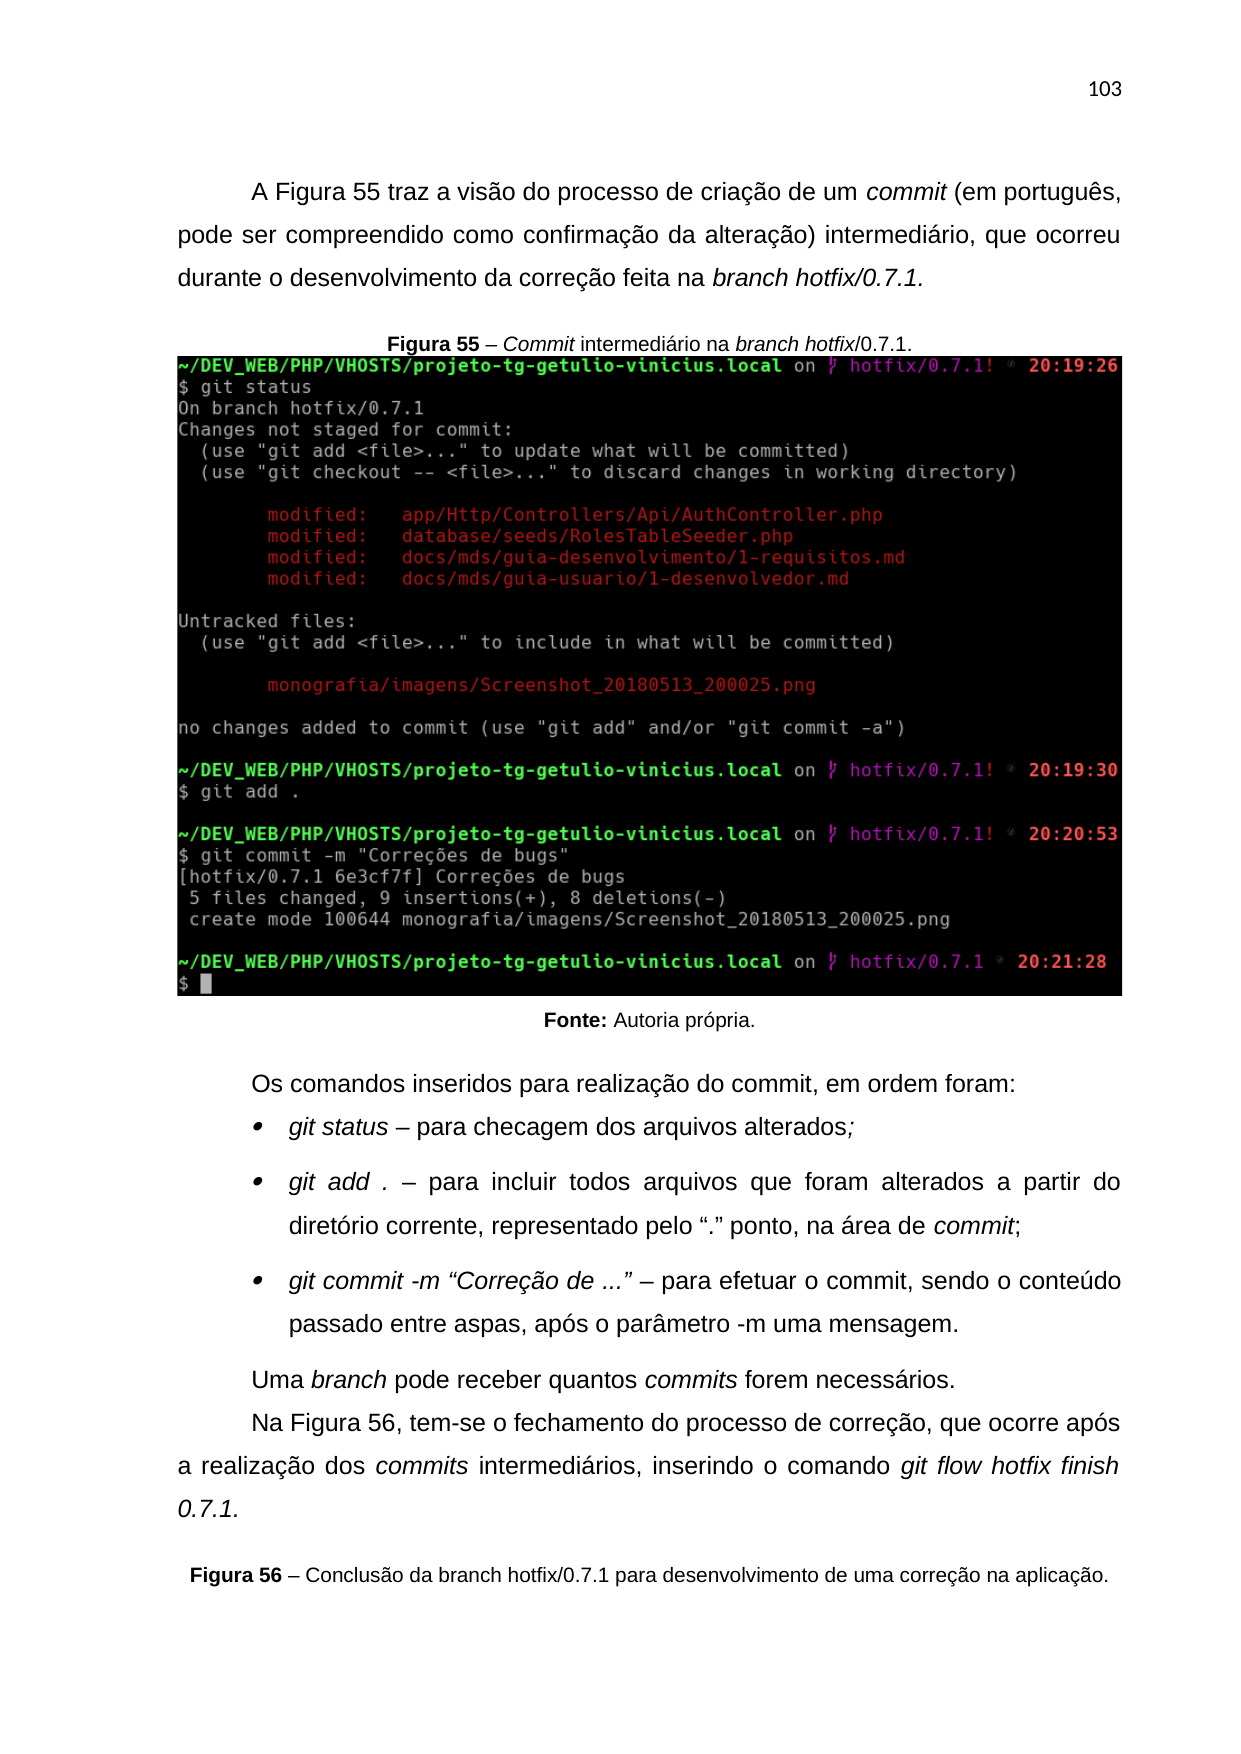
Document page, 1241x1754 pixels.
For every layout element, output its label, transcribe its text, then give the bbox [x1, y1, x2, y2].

text Uma branch pode receber quantos commits forem necessários. [177, 1365, 1122, 1394]
list git commit -m “Correção de ...” – para efetuar o commit, sendo o conteúdo passado entre aspas, após o parâmetro -m uma mensagem. [251, 1266, 1122, 1338]
text A Figura 55 traz a visão do processo de criação de um commit (em português, pode ser compreendido como confirmação da alteração) intermediário, que ocorreu durante o desenvolvimento da correção feita na branch hotfix/0.7.1. [177, 177, 1122, 292]
picture [177, 356, 1123, 996]
text Figura 55 – Commit intermediário na branch hotfix/0.7.1. [177, 332, 1122, 356]
text Na Figura 56, tem-se o fechamento do processo de correção, que ocorre após a realização dos commits intermediários, inserindo o comando git flow hotfix finish 0.7.1. [177, 1408, 1122, 1523]
text Figura 56 – Conclusão da branch hotfix/0.7.1 para desenvolvimento de uma correção na aplicação. [177, 1563, 1122, 1587]
text Os comandos inseridos para realização do commit, em ordem foram: [177, 1068, 1122, 1097]
list git status – para checagem dos arquivos alterados; [251, 1112, 1122, 1141]
list git add . – para incluir todos arquivos que foram alterados a partir do diretório corrente, representado pelo “.” ponto, na área de commit; [251, 1167, 1122, 1239]
text Fonte: Autoria própria. [177, 996, 1122, 1032]
